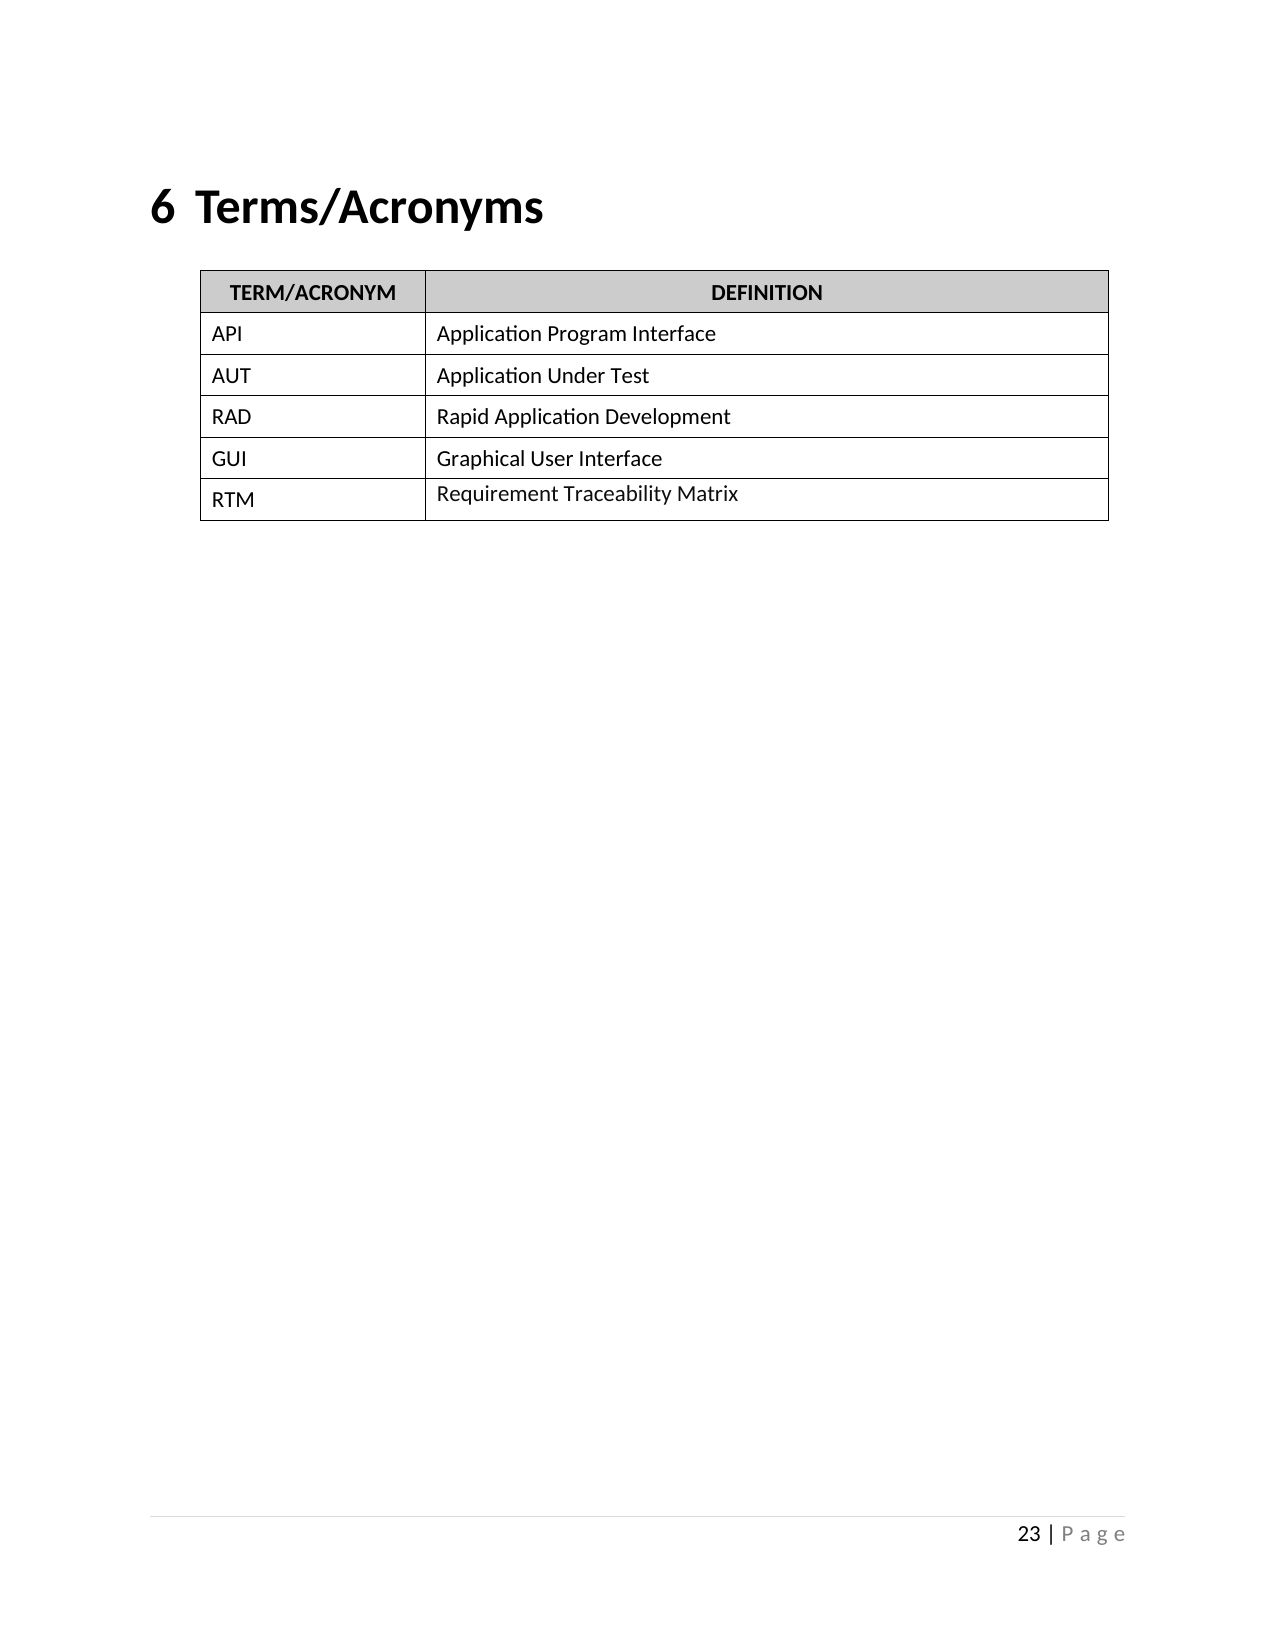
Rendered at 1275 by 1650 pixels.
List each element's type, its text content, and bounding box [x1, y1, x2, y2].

table_cell AUT [201, 355, 425, 395]
table_header TERM/ACRONYM [201, 271, 425, 312]
table_cell RAD [201, 396, 425, 437]
subtitle Terms/Acronyms [150, 175, 1125, 236]
table_cell Rapid Application Development [426, 396, 1108, 437]
table_cell API [201, 313, 425, 353]
table_header DEFINITION [426, 271, 1108, 312]
table_cell Application Under Test [426, 355, 1108, 395]
table_cell GUI [201, 438, 425, 478]
table_cell Requirement Traceability Matrix [426, 479, 1108, 520]
table_cell Graphical User Interface [426, 438, 1108, 478]
table_cell RTM [201, 479, 425, 520]
table_cell Application Program Interface [426, 313, 1108, 353]
